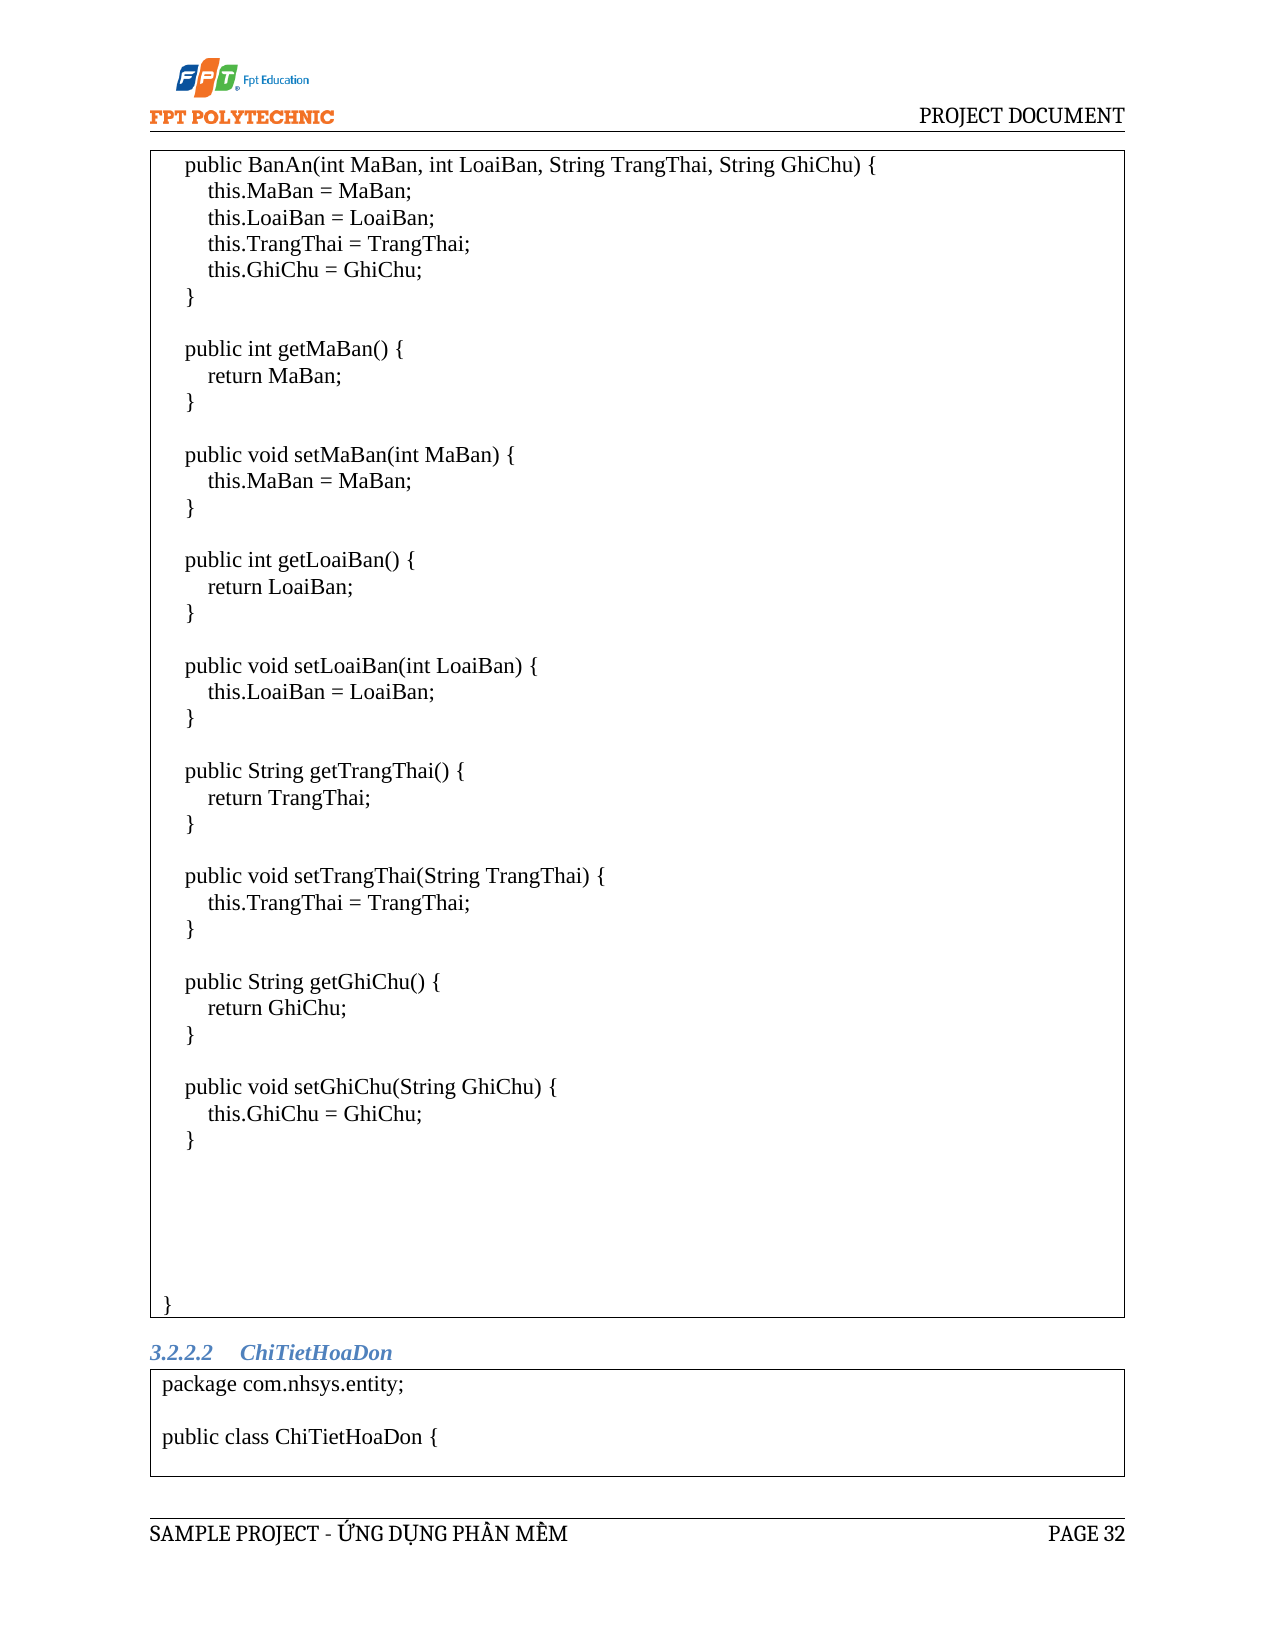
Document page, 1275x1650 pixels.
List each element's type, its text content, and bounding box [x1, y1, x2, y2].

subtitle ChiTietHoaDon [150, 1339, 1125, 1366]
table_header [151, 151, 1124, 1317]
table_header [151, 1370, 1124, 1476]
picture [150, 58, 336, 124]
